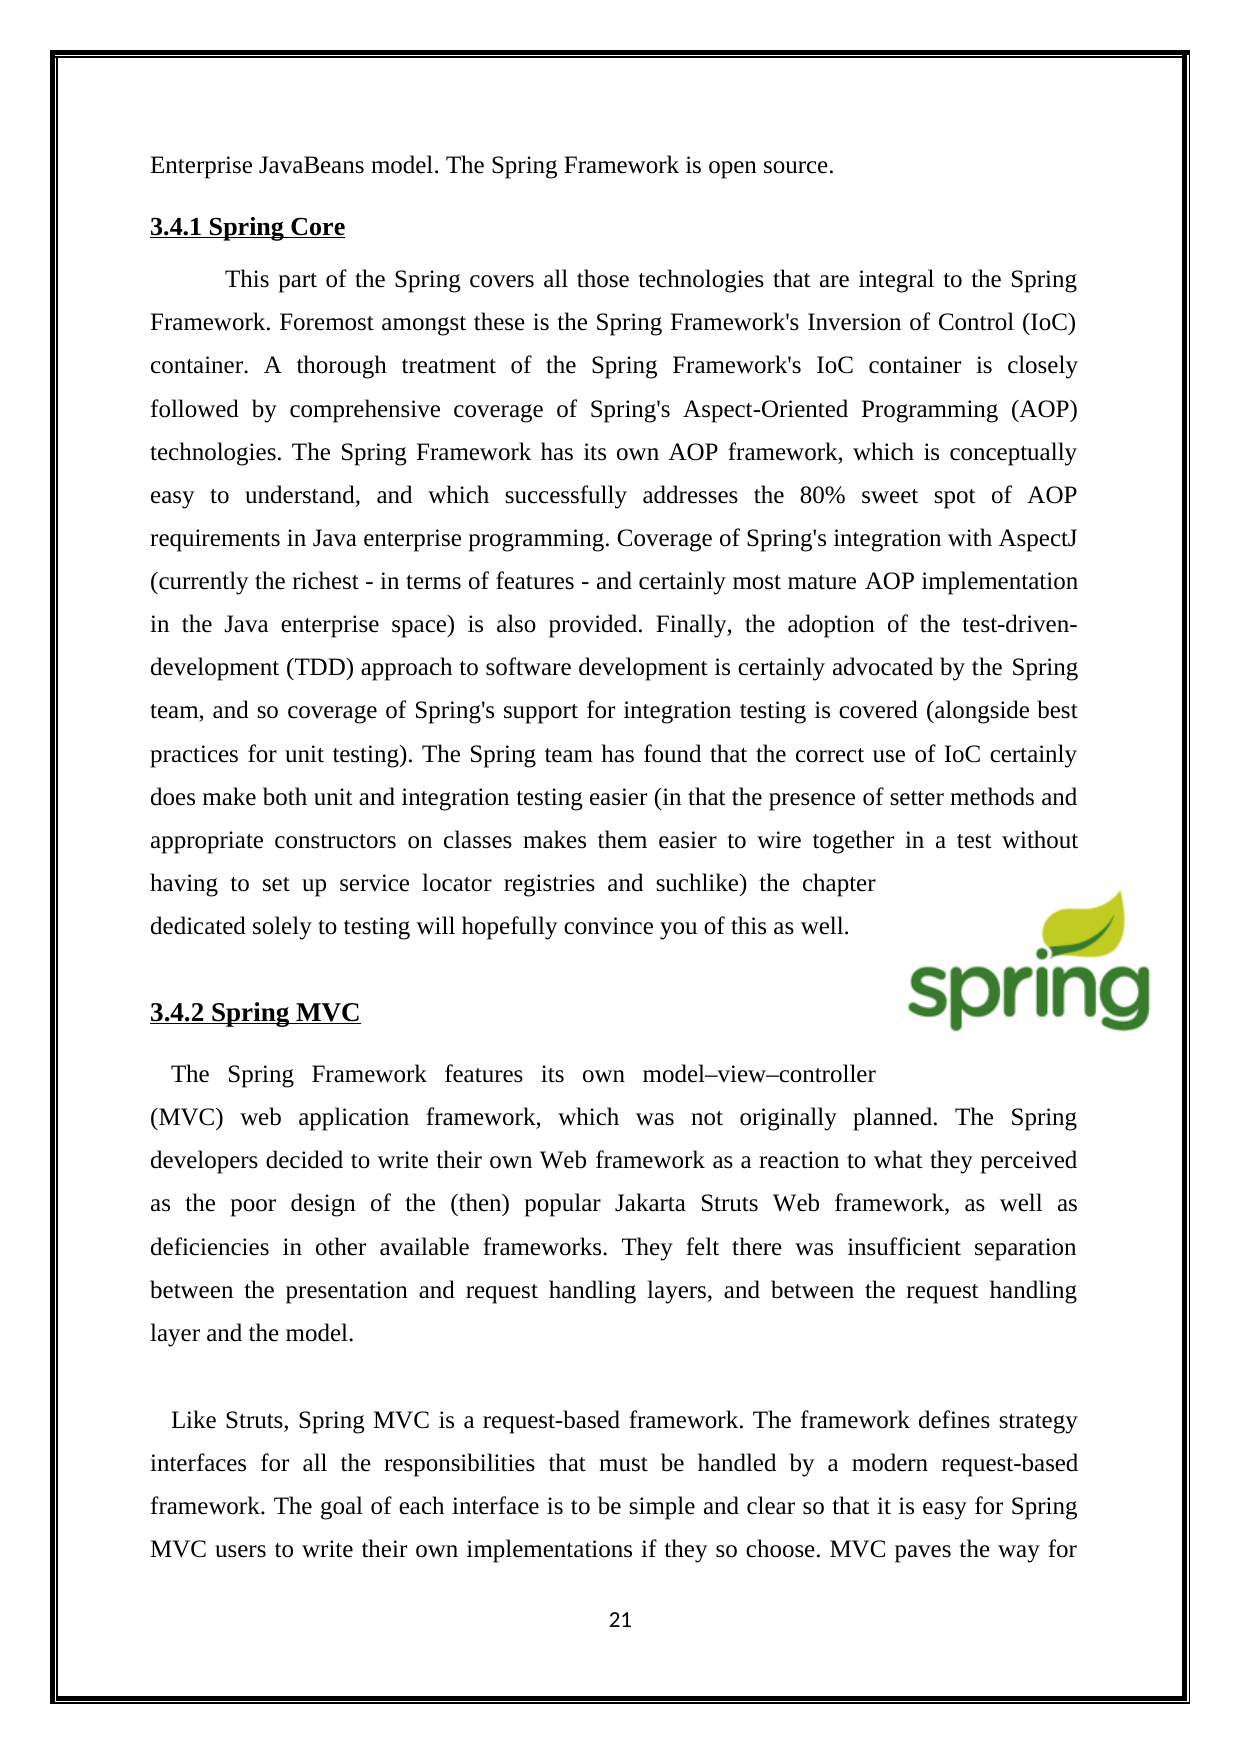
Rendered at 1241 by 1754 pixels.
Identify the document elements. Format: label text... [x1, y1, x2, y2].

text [150, 150, 1078, 179]
text 3.4.2 Spring MVC [150, 996, 895, 1027]
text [150, 1405, 1078, 1563]
text This part of the Spring covers all those technologies that are integral to the Spring Framework. Foremost amongst these is the Spring Framework's Inversion of Control (IoC) container. A thorough treatment of the Spring Framework's IoC container is closely followed by comprehensive coverage of Spring's Aspect-Oriented Programming (AOP) technologies. The Spring Framework has its own AOP framework, which is conceptually easy to understand, and which successfully addresses the 80% sweet spot of AOP requirements in Java enterprise programming. Coverage of Spring's integration with AspectJ (currently the richest - in terms of features - and certainly most mature AOP implementation in the Java enterprise space) is also provided. Finally, the adoption of the test-driven-development (TDD) approach to software development is certainly advocated by the Spring team, and so coverage of Spring's support for integration testing is covered (alongside best practices for unit testing). The Spring team has found that the correct use of IoC certainly does make both unit and integration testing easier (in that the presence of setter methods and appropriate constructors on classes makes them easier to wire together in a test without having to set up service locator registries and suchlike) the chapter dedicated solely to testing will hopefully convince you of this as well. [150, 264, 1078, 940]
text 3.4.1 Spring Core [150, 211, 1078, 241]
picture [895, 882, 1152, 1040]
text The Spring Framework features its own model–view–controller (MVC) web application framework, which was not originally planned. The Spring developers decided to write their own Web framework as a reaction to what they perceived as the poor design of the (then) popular Jakarta Struts Web framework, as well as deficiencies in other available frameworks. They felt there was insufficient separation between the presentation and request handling layers, and between the request handling layer and the model. [150, 1059, 1078, 1347]
